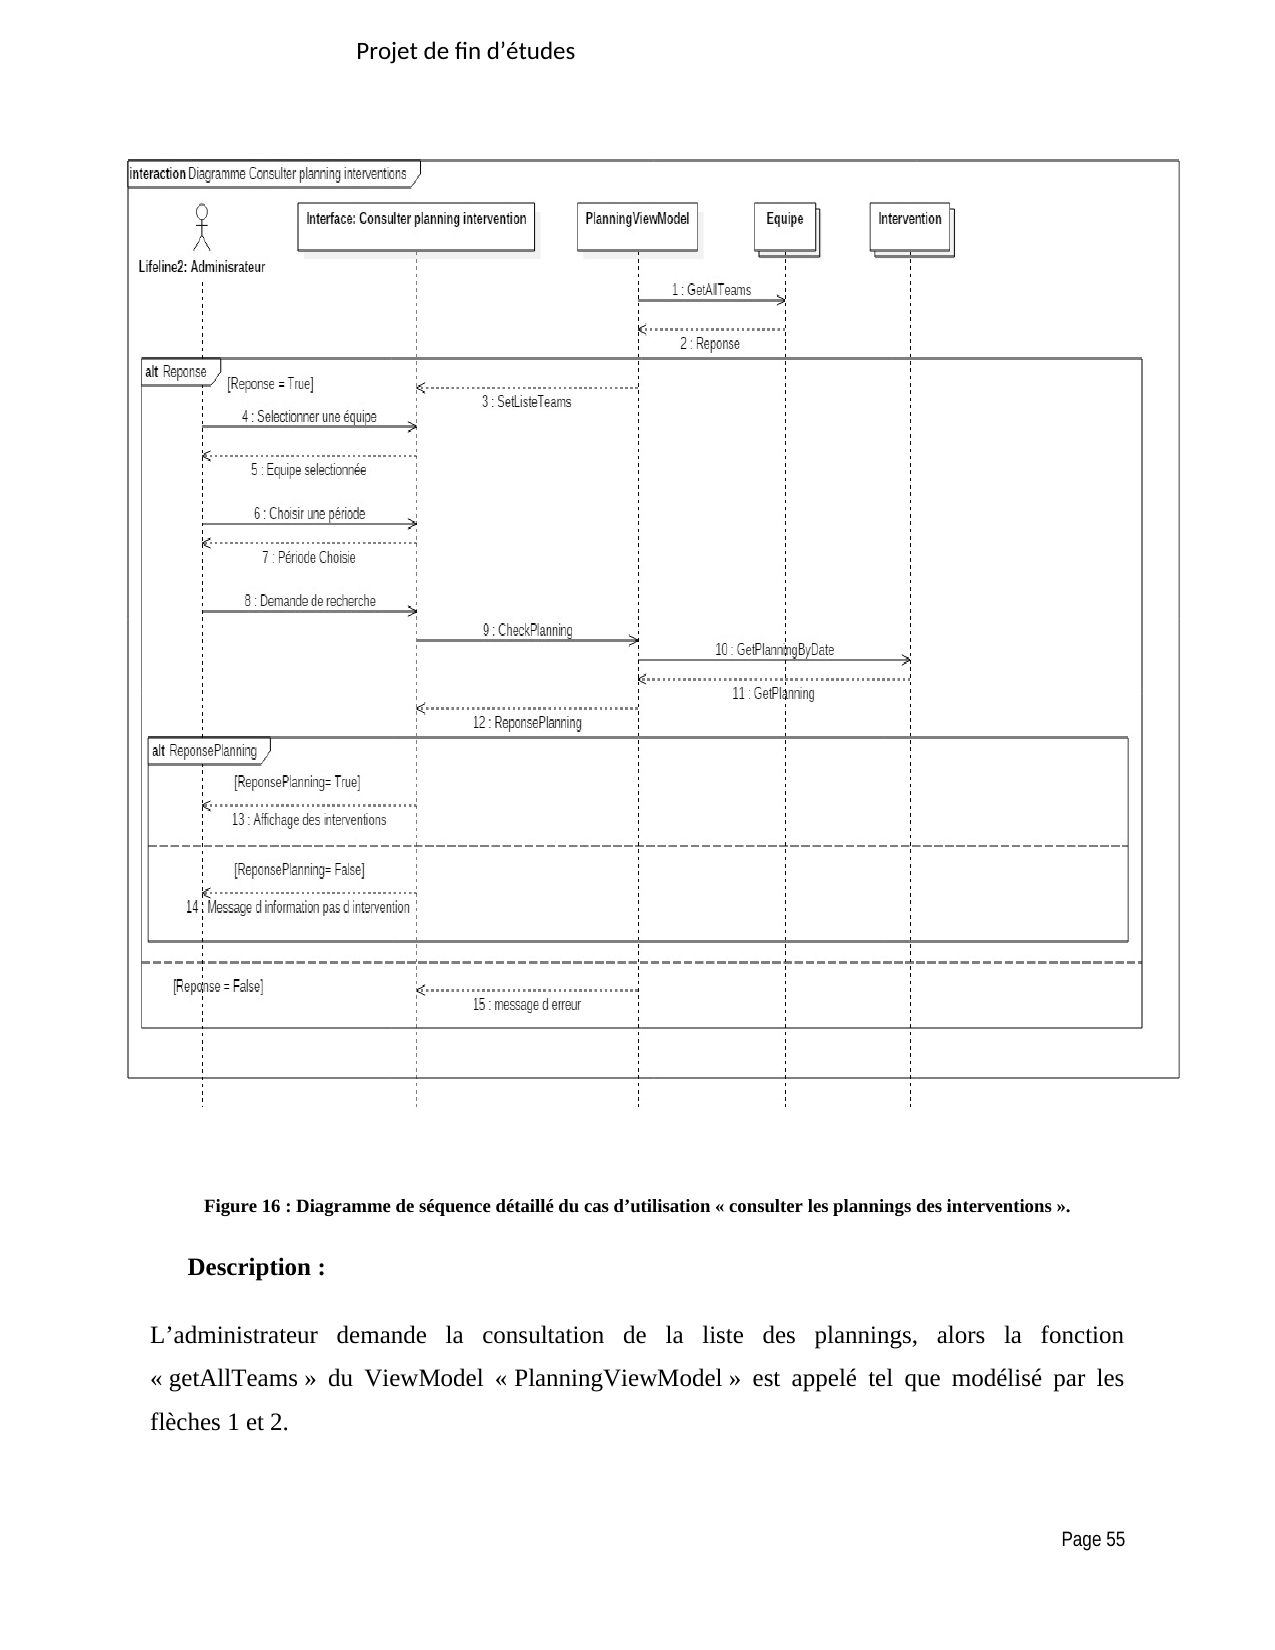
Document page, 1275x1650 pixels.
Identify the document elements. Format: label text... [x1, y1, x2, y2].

text Figure 16 : Diagramme de séquence détaillé du cas d’utilisation « consulter les plannings des interventions ». [150, 1195, 1125, 1217]
picture [119, 150, 1213, 1156]
text L’administrateur demande la consultation de la liste des plannings, alors la fonction « getAllTeams » du ViewModel « PlanningViewModel » est appelé tel que modélisé par les flèches 1 et 2. [150, 1320, 1125, 1435]
text Description : [187, 1252, 1125, 1281]
